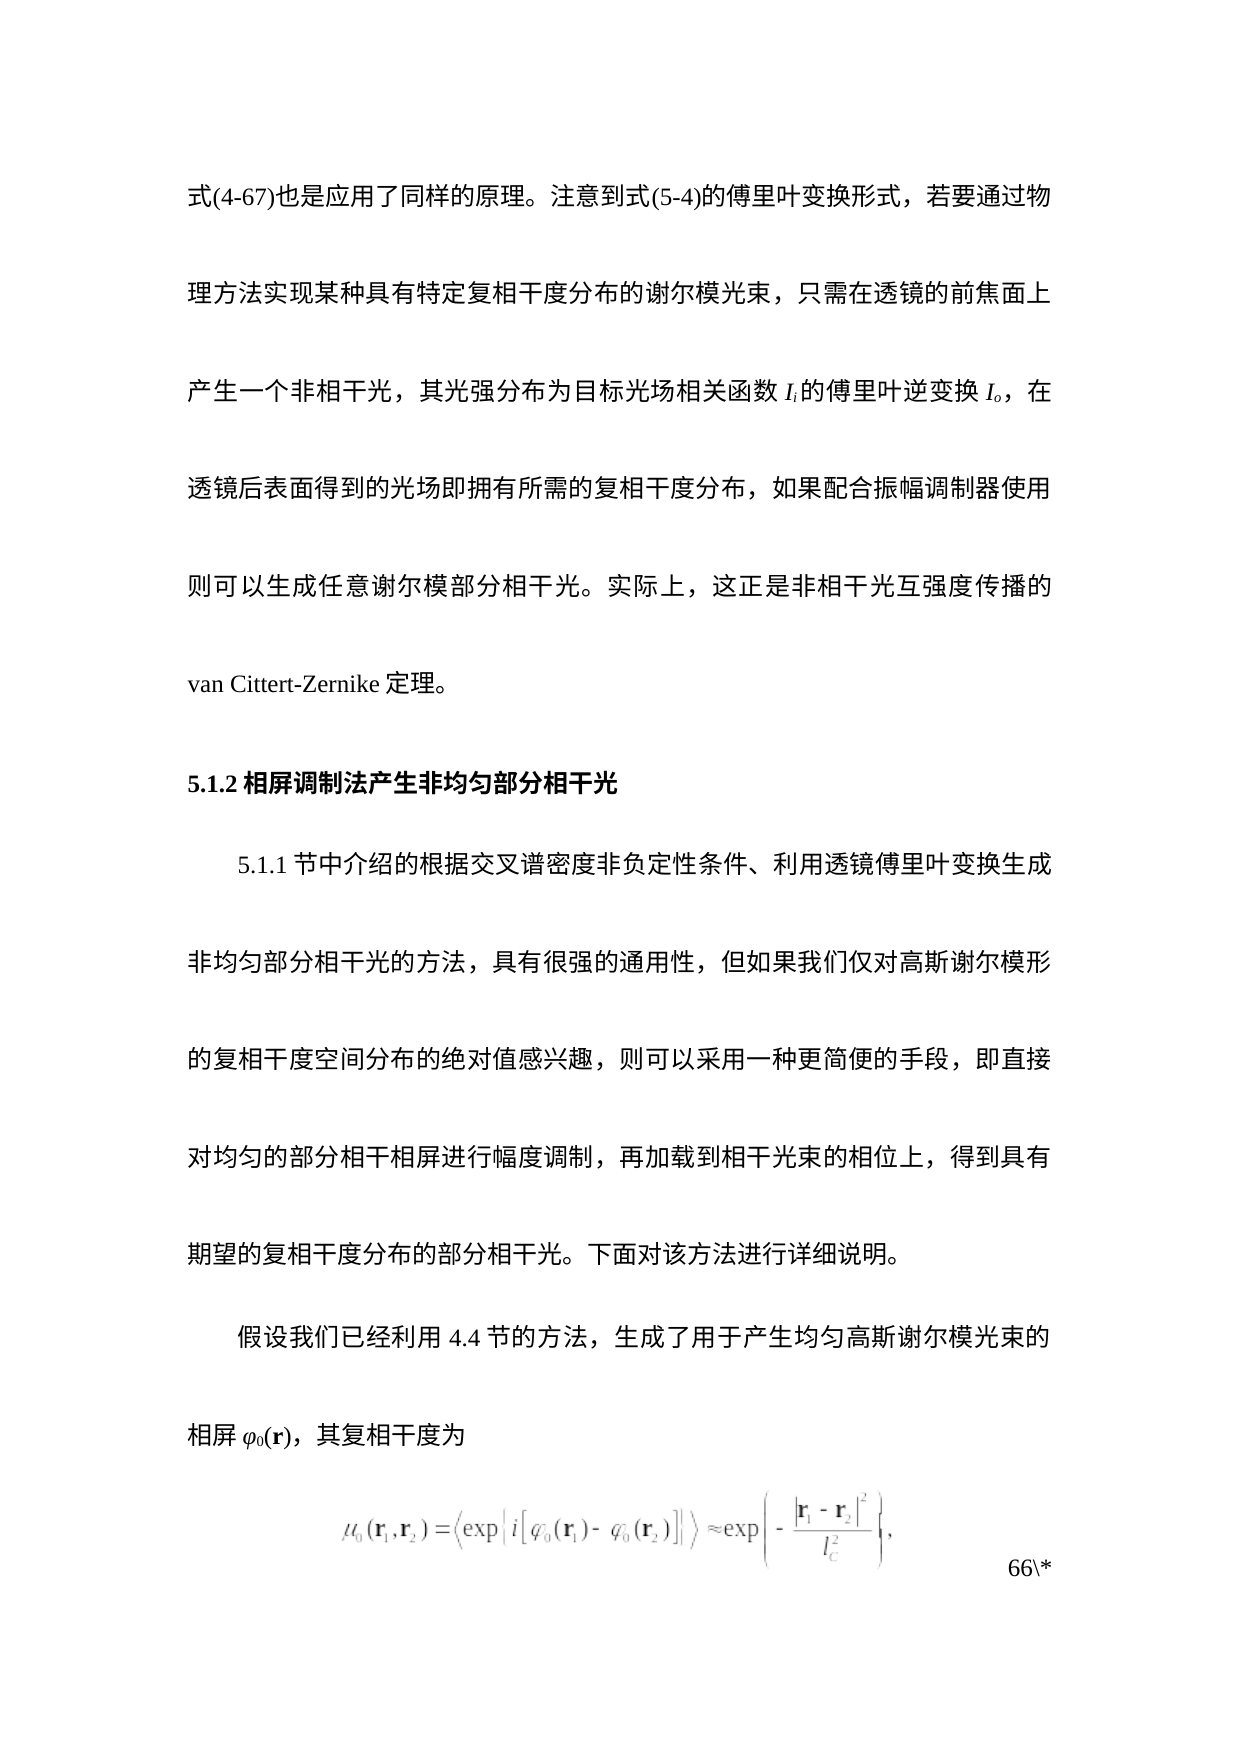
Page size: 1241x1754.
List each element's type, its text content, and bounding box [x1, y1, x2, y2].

subtitle 5.1.2 相屏调制法产生非均匀部分相干光 [187, 749, 1053, 814]
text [187, 162, 1053, 714]
text 假设我们已经利用4.4节的方法，生成了用于产生均匀高斯谢尔模光束的相屏φ0(r)，其复相干度为 [187, 1303, 1053, 1466]
text 5.1.1节中介绍的根据交叉谱密度非负定性条件、利用透镜傅里叶变换生成非均匀部分相干光的方法，具有很强的通用性，但如果我们仅对高斯谢尔模形的复相干度空间分布的绝对值感兴趣，则可以采用一种更简便的手段，即直接对均匀的部分相干相屏进行幅度调制，再加载到相干光束的相位上，得到具有期望的复相干度分布的部分相干光。下面对该方法进行详细说明。 [187, 830, 1053, 1285]
